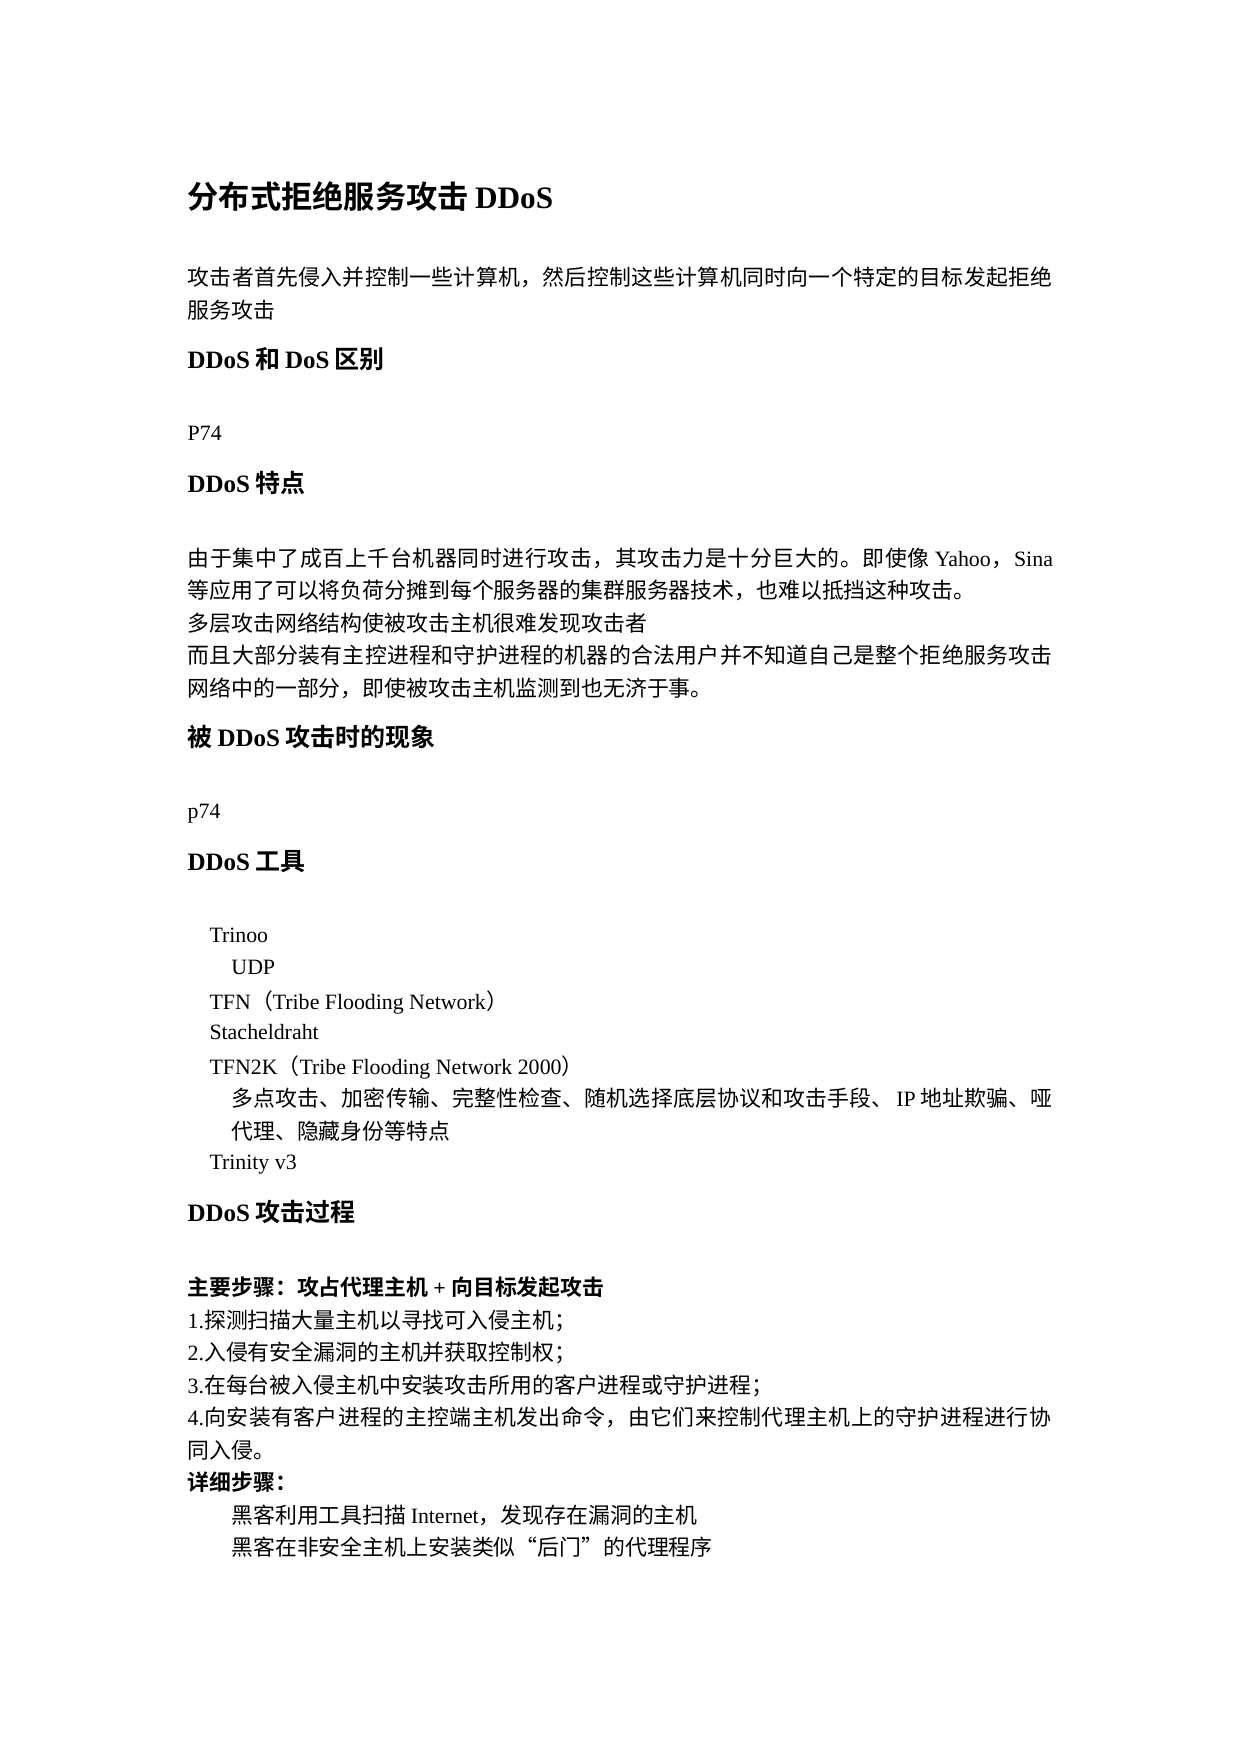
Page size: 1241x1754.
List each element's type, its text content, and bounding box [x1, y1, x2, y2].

text Trinity v3 [209, 1146, 1053, 1178]
text p74 [187, 794, 1053, 827]
text 4.向安装有客户进程的主控端主机发出命令，由它们来控制代理主机上的守护进程进行协同入侵。 [187, 1400, 1053, 1465]
text 多层攻击网络结构使被攻击主机很难发现攻击者 [187, 605, 1053, 638]
text 黑客利用工具扫描Internet，发现存在漏洞的主机 [231, 1497, 1053, 1530]
text 3.在每台被入侵主机中安装攻击所用的客户进程或守护进程； [187, 1367, 1053, 1400]
text 由于集中了成百上千台机器同时进行攻击，其攻击力是十分巨大的。即使像Yahoo，Sina等应用了可以将负荷分摊到每个服务器的集群服务器技术，也难以抵挡这种攻击。 [187, 540, 1053, 605]
subtitle 被DDoS攻击时的现象 [187, 703, 1053, 768]
text 多点攻击、加密传输、完整性检查、随机选择底层协议和攻击手段、IP地址欺骗、哑代理、隐藏身份等特点 [231, 1081, 1053, 1146]
text 2.入侵有安全漏洞的主机并获取控制权； [187, 1335, 1053, 1367]
text 攻击者首先侵入并控制一些计算机，然后控制这些计算机同时向一个特定的目标发起拒绝服务攻击 [187, 260, 1053, 325]
text TFN2K（Tribe Flooding Network 2000） [209, 1048, 1053, 1081]
text Trinoo [209, 918, 1053, 951]
text TFN（Tribe Flooding Network） [209, 983, 1053, 1016]
subtitle DDoS攻击过程 [187, 1178, 1053, 1243]
text 而且大部分装有主控进程和守护进程的机器的合法用户并不知道自己是整个拒绝服务攻击网络中的一部分，即使被攻击主机监测到也无济于事。 [187, 638, 1053, 703]
text 主要步骤：攻占代理主机 + 向目标发起攻击 [187, 1270, 1053, 1302]
text Stacheldraht [209, 1016, 1053, 1048]
subtitle DDoS特点 [187, 449, 1053, 514]
text UDP [209, 951, 1053, 983]
subtitle 分布式拒绝服务攻击DDoS [187, 162, 1053, 227]
subtitle DDoS工具 [187, 827, 1053, 892]
subtitle DDoS和DoS区别 [187, 325, 1053, 390]
text P74 [187, 416, 1053, 449]
text 1.探测扫描大量主机以寻找可入侵主机； [187, 1302, 1053, 1335]
text 黑客在非安全主机上安装类似“后门”的代理程序 [231, 1530, 1053, 1562]
text 详细步骤： [187, 1465, 1053, 1497]
